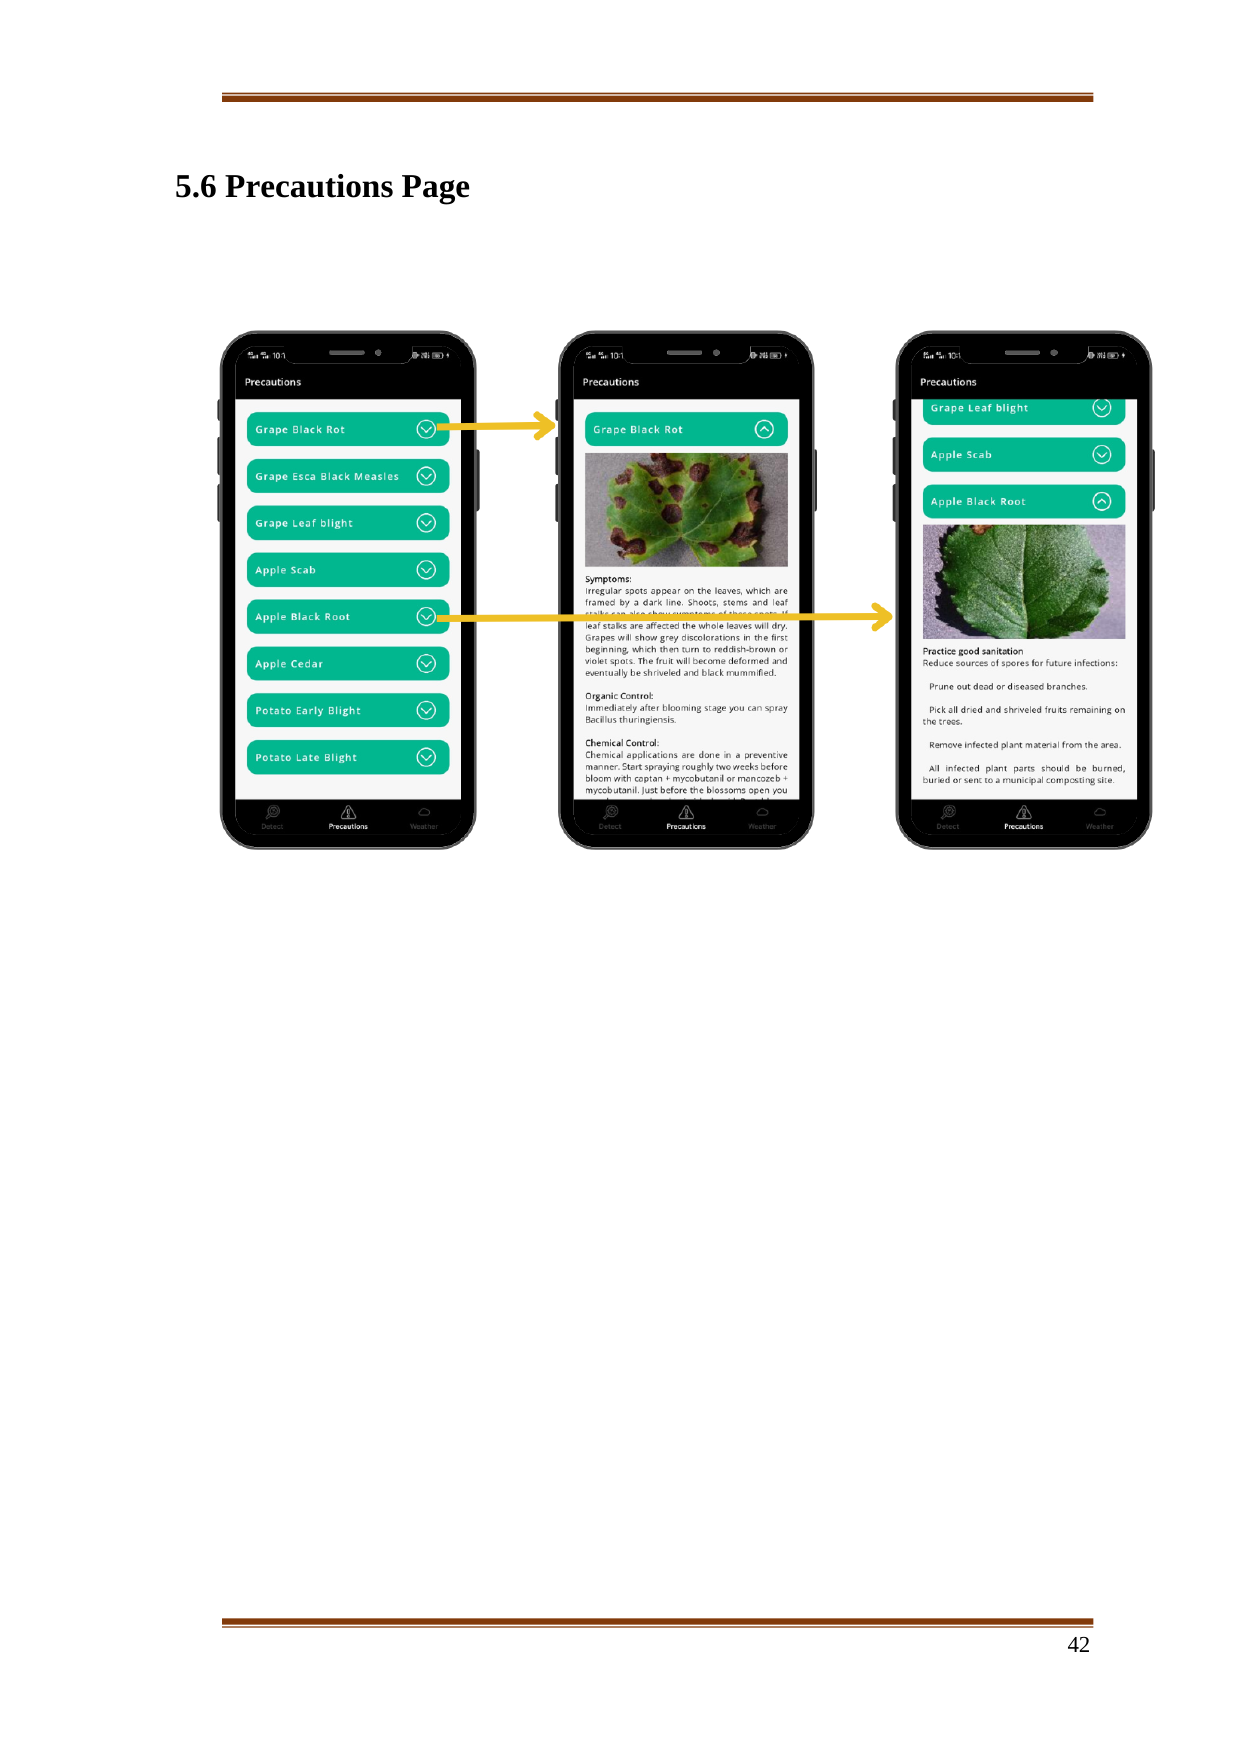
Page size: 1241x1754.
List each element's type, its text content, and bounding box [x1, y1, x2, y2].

picture [175, 283, 1197, 897]
text 5.6 Precautions Page [175, 166, 1196, 204]
